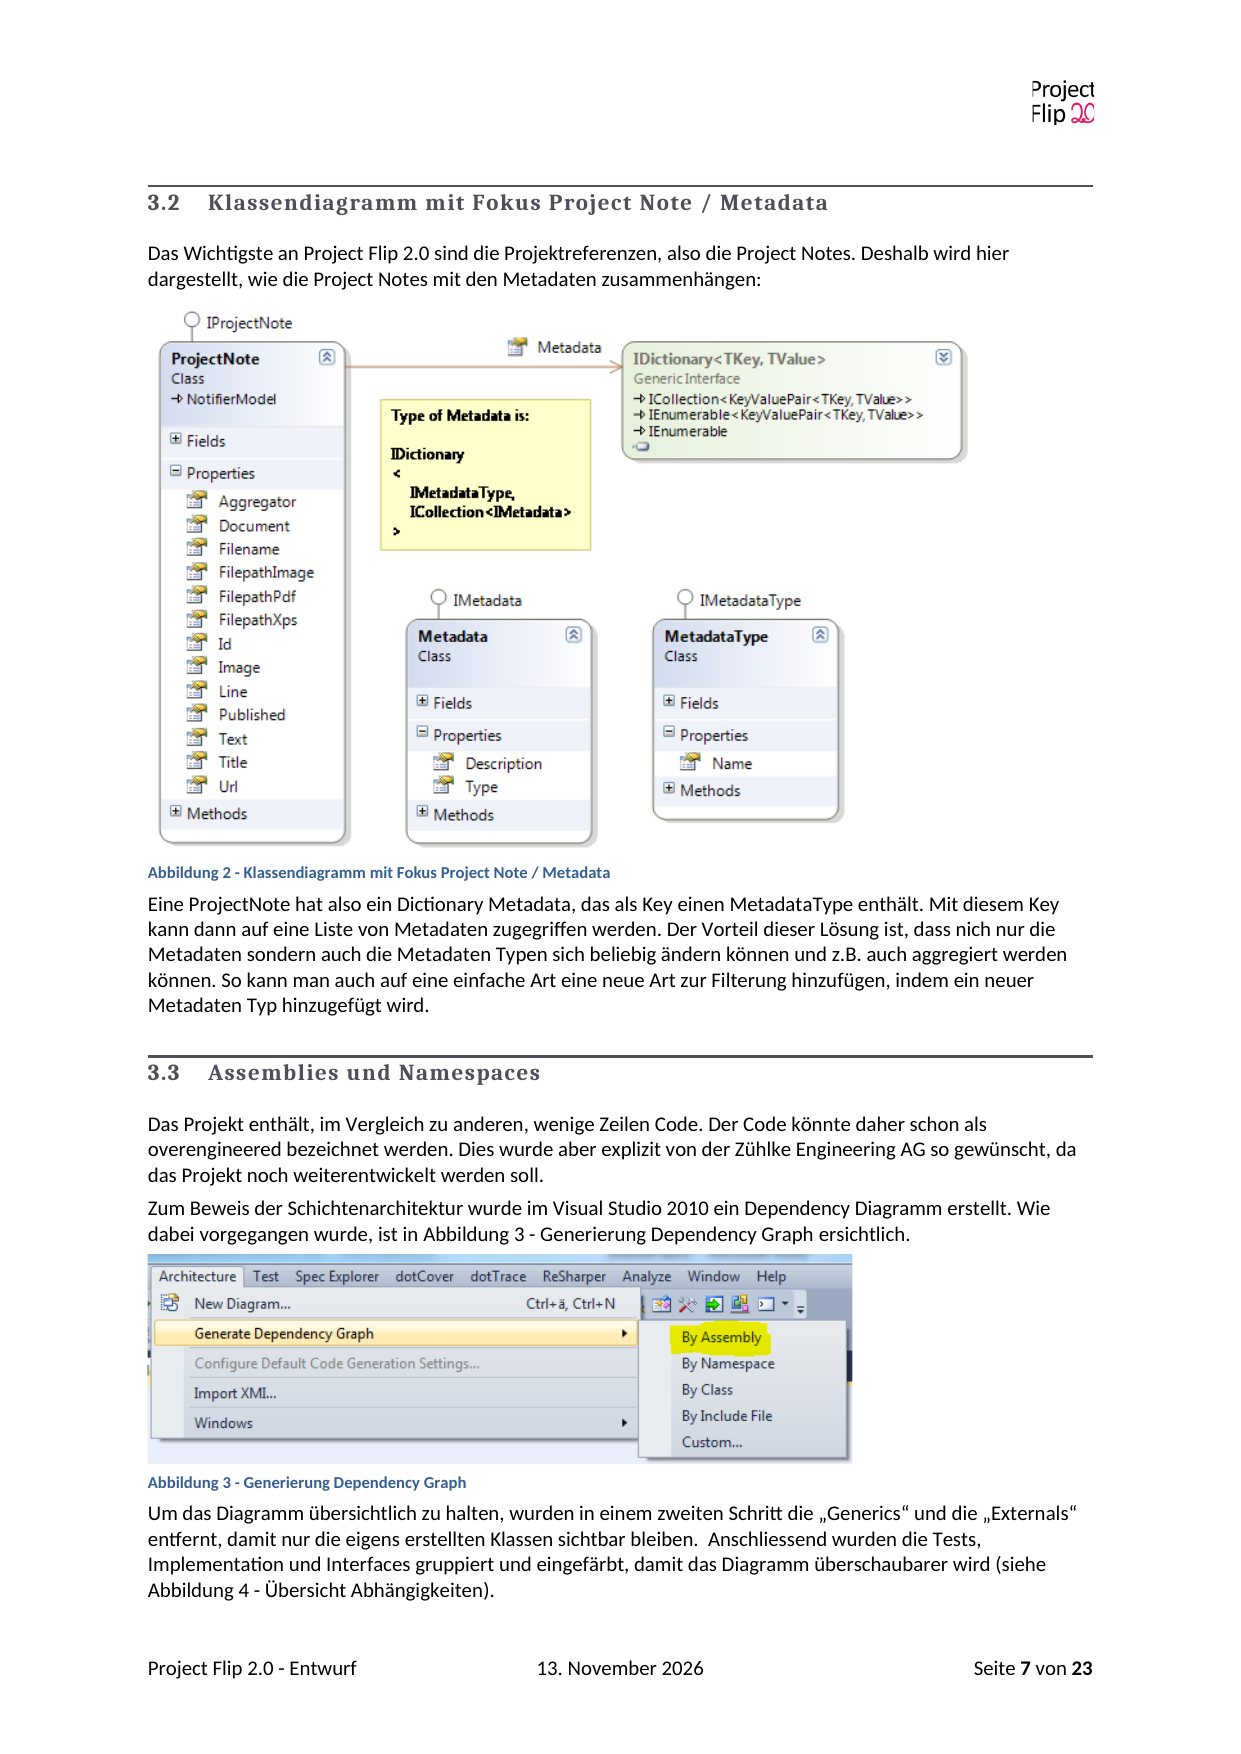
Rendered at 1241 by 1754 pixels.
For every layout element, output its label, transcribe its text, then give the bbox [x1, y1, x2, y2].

text Um das Diagramm übersichtlich zu halten, wurden in einem zweiten Schritt die „Generics“ und die „Externals“ entfernt, damit nur die eigens erstellten Klassen sichtbar bleiben. Anschliessend wurden die Tests, Implementation und Interfaces gruppiert und eingefärbt, damit das Diagramm überschaubarer wird (siehe Abbildung 3 - Übersicht Abhängigkeiten). [148, 1501, 1093, 1602]
text Abbildung - Generierung Dependency Graph [148, 1472, 1093, 1492]
text Abbildung 2 - Klassendiagramm mit Fokus Project Note / Metadata [148, 862, 1093, 882]
text Das Projekt enthält, im Vergleich zu anderen, wenige Zeilen Code. Der Code könnte daher schon als overengineered bezeichnet werden. Dies wurde aber explizit von der Zühlke Engineering AG so gewünscht, da das Projekt noch weiterentwickelt werden soll. [148, 1111, 1093, 1187]
text Eine ProjectNote hat also ein Dictionary Metadata, das als Key einen MetadataType enthält. Mit diesem Key kann dann auf eine Liste von Metadaten zugegriffen werden. Der Vorteil dieser Lösung ist, dass nich nur die Metadaten sondern auch die Metadaten Typen sich beliebig ändern können und z.B. auch aggregiert werden können. So kann man auch auf eine einfache Art eine neue Art zur Filterung hinzufügen, indem ein neuer Metadaten Typ hinzugefügt wird. [148, 891, 1093, 1018]
picture [147, 1254, 853, 1464]
text Zum Beweis der Schichtenarchitektur wurde im Visual Studio 2010 ein Dependency Diagramm erstellt. Wie dabei vorgegangen wurde, ist in Abbildung 2 - Generierung Dependency Graph ersichtlich. [148, 1196, 1093, 1246]
picture [147, 299, 973, 854]
subtitle Klassendiagramm mit Fokus Project Note / Metadata [148, 187, 1093, 216]
picture [1081, 79, 1097, 124]
text Das Wichtigste an Project Flip 2.0 sind die Projektreferenzen, also die Project Notes. Deshalb wird hier dargestellt, wie die Project Notes mit den Metadaten zusammenhängen: [148, 241, 1093, 291]
subtitle Assemblies und Namespaces [148, 1058, 1093, 1086]
